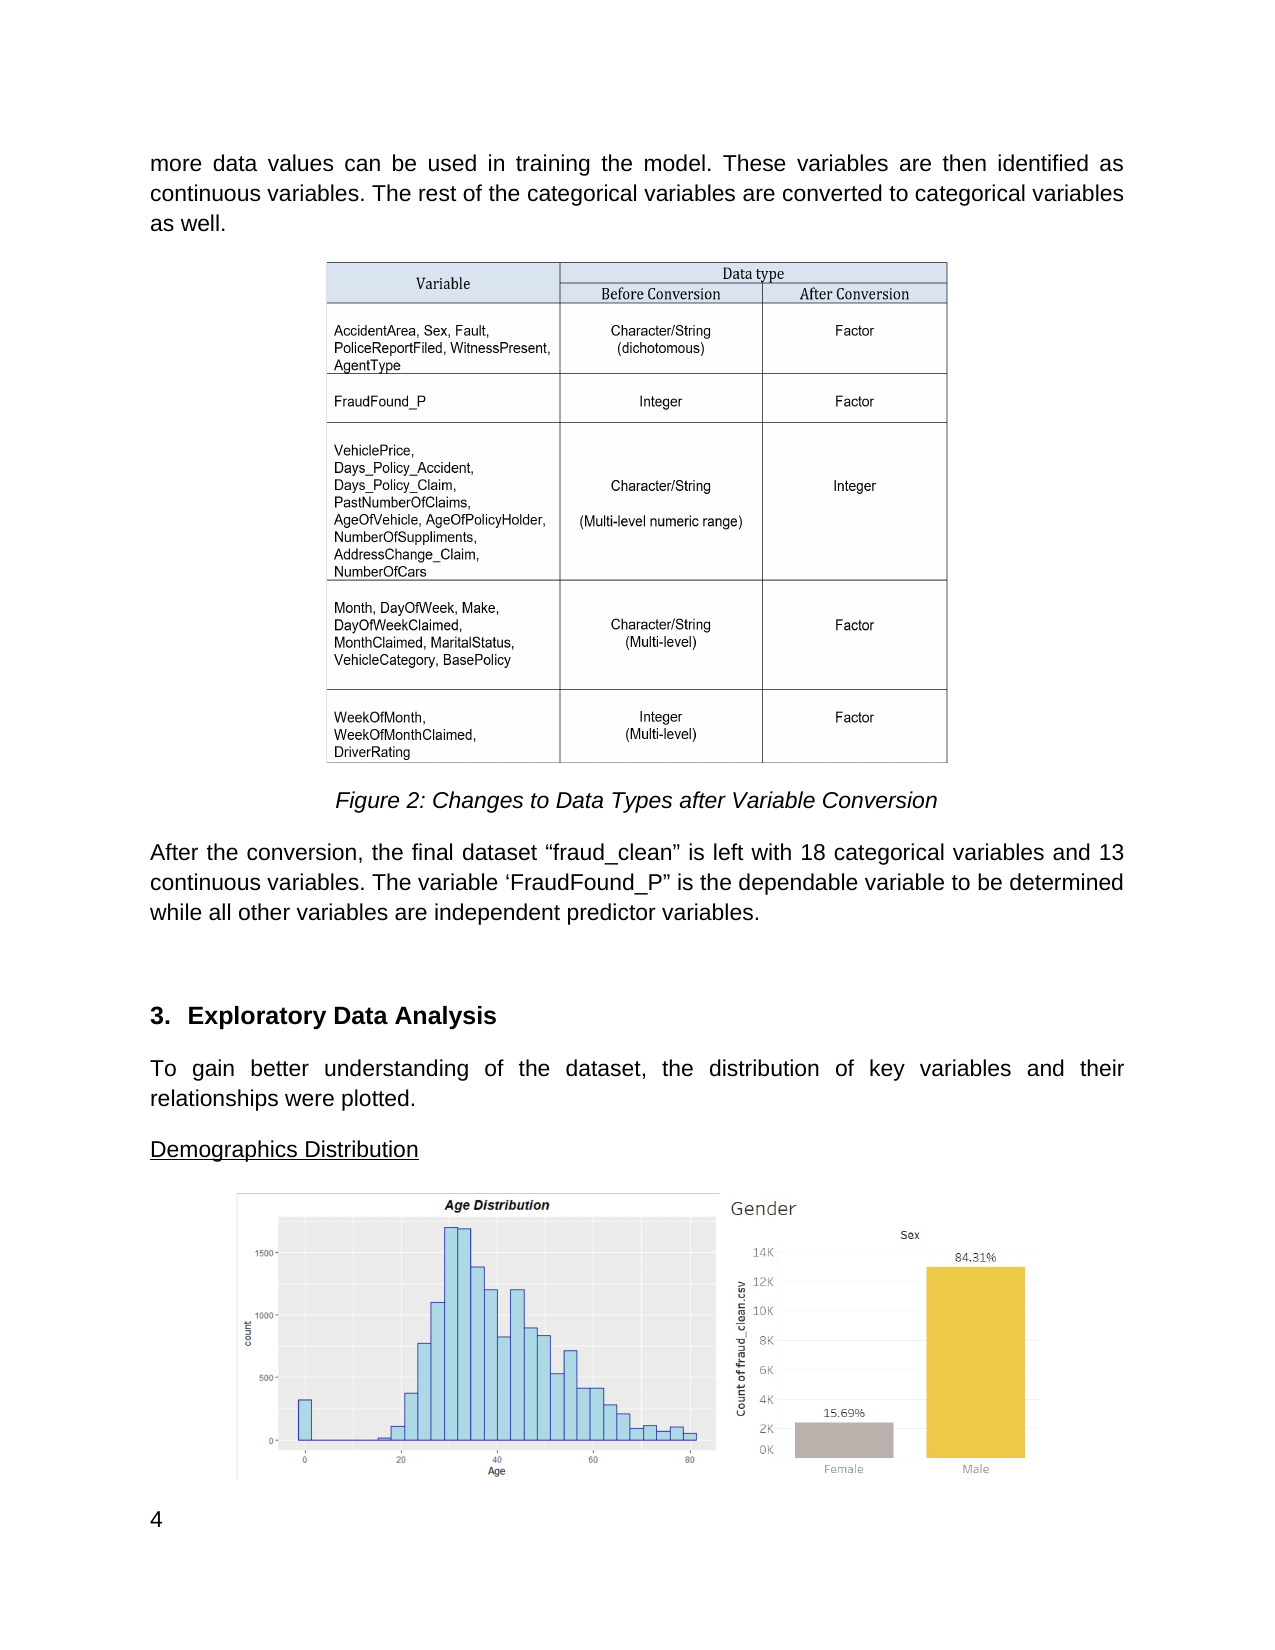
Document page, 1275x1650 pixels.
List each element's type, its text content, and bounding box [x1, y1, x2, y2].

text To gain better understanding of the dataset, the distribution of key variables and their relationships were plotted. [150, 1055, 1125, 1111]
picture [236, 1187, 1039, 1480]
text After the conversion, the final dataset “fraud_clean” is left with 18 categorical variables and 13 continuous variables. The variable ‘FraudFound_P” is the dependable variable to be determined while all other variables are independent predictor variables. [150, 838, 1125, 925]
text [150, 150, 1125, 237]
text Figure 2: Changes to Data Types after Variable Conversion [150, 787, 1125, 814]
subtitle Exploratory Data Analysis [150, 1001, 1125, 1030]
text Demographics Distribution [150, 1136, 1125, 1162]
picture [326, 261, 949, 763]
